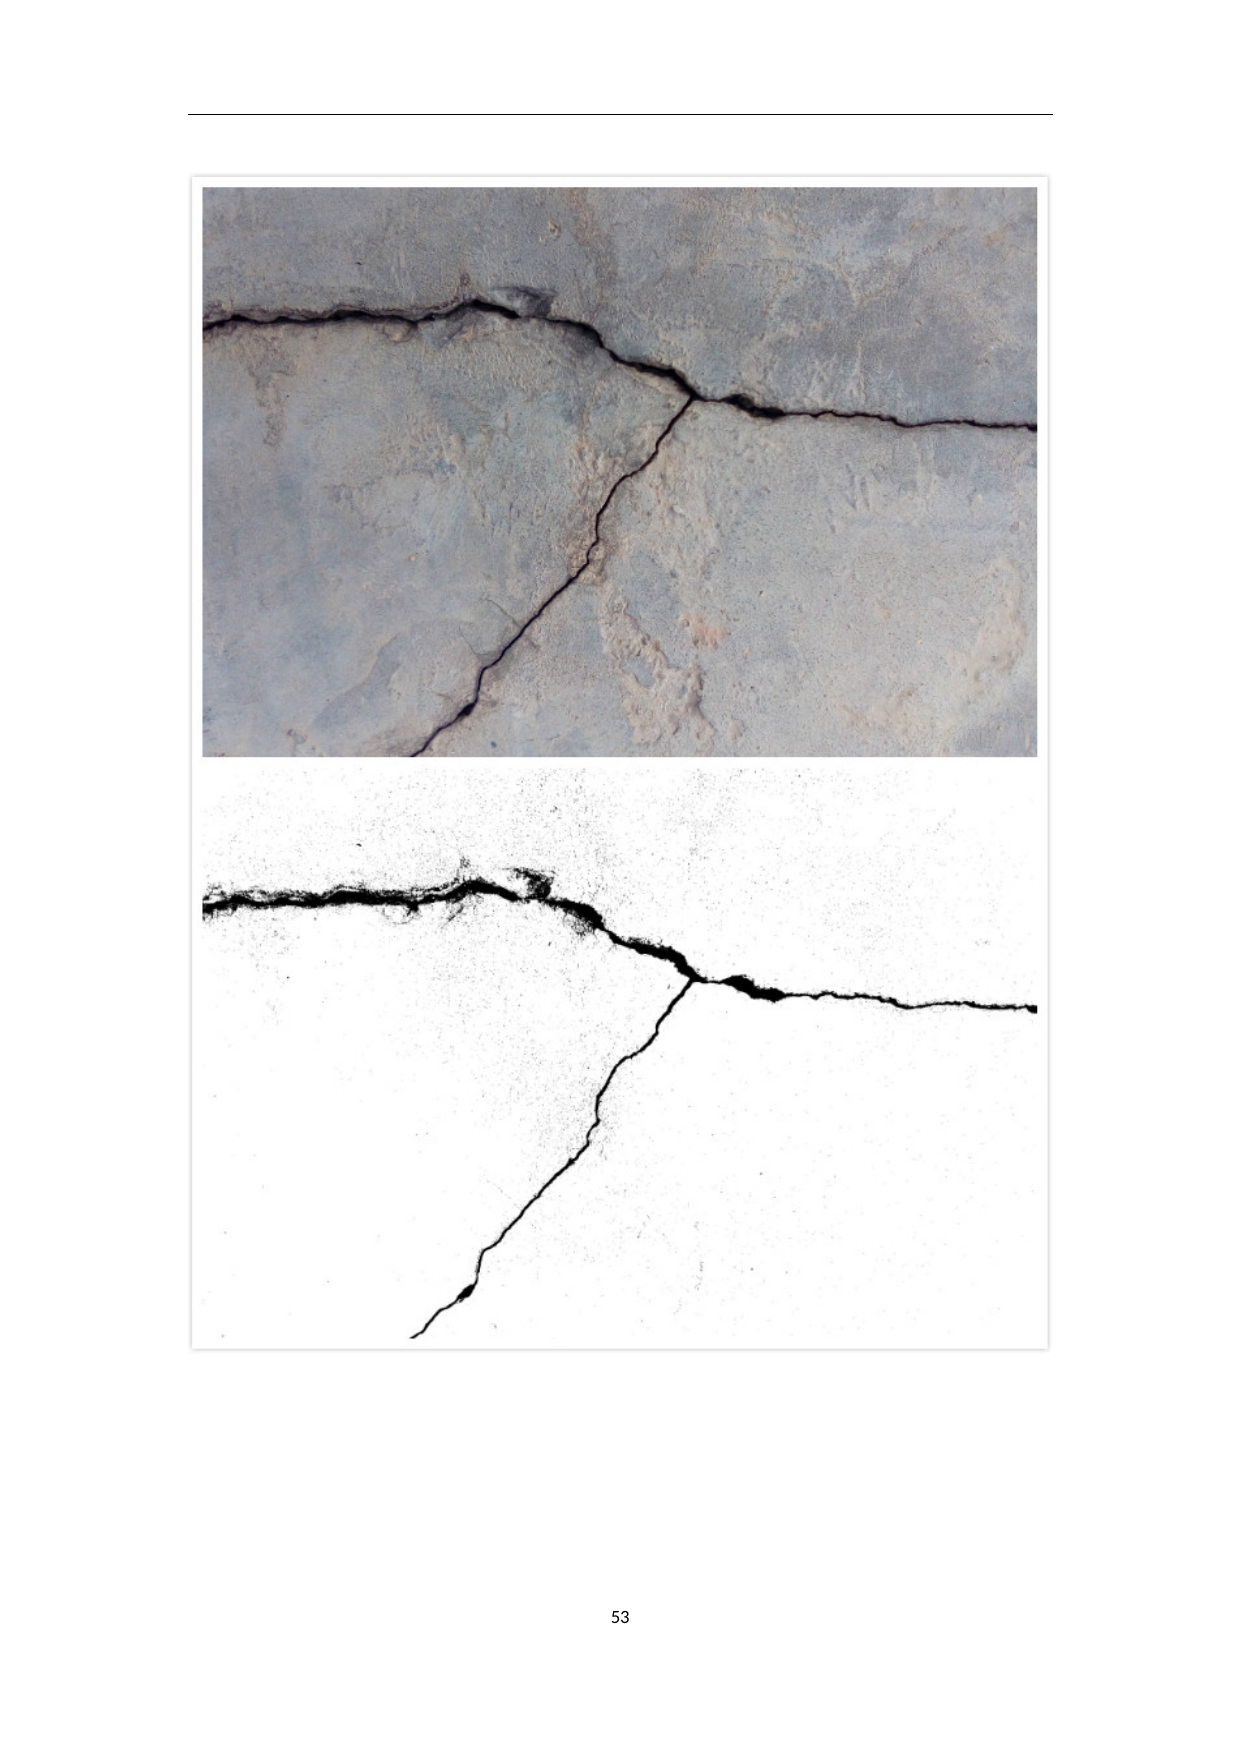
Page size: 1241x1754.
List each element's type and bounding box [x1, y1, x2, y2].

picture [187, 172, 1053, 1354]
